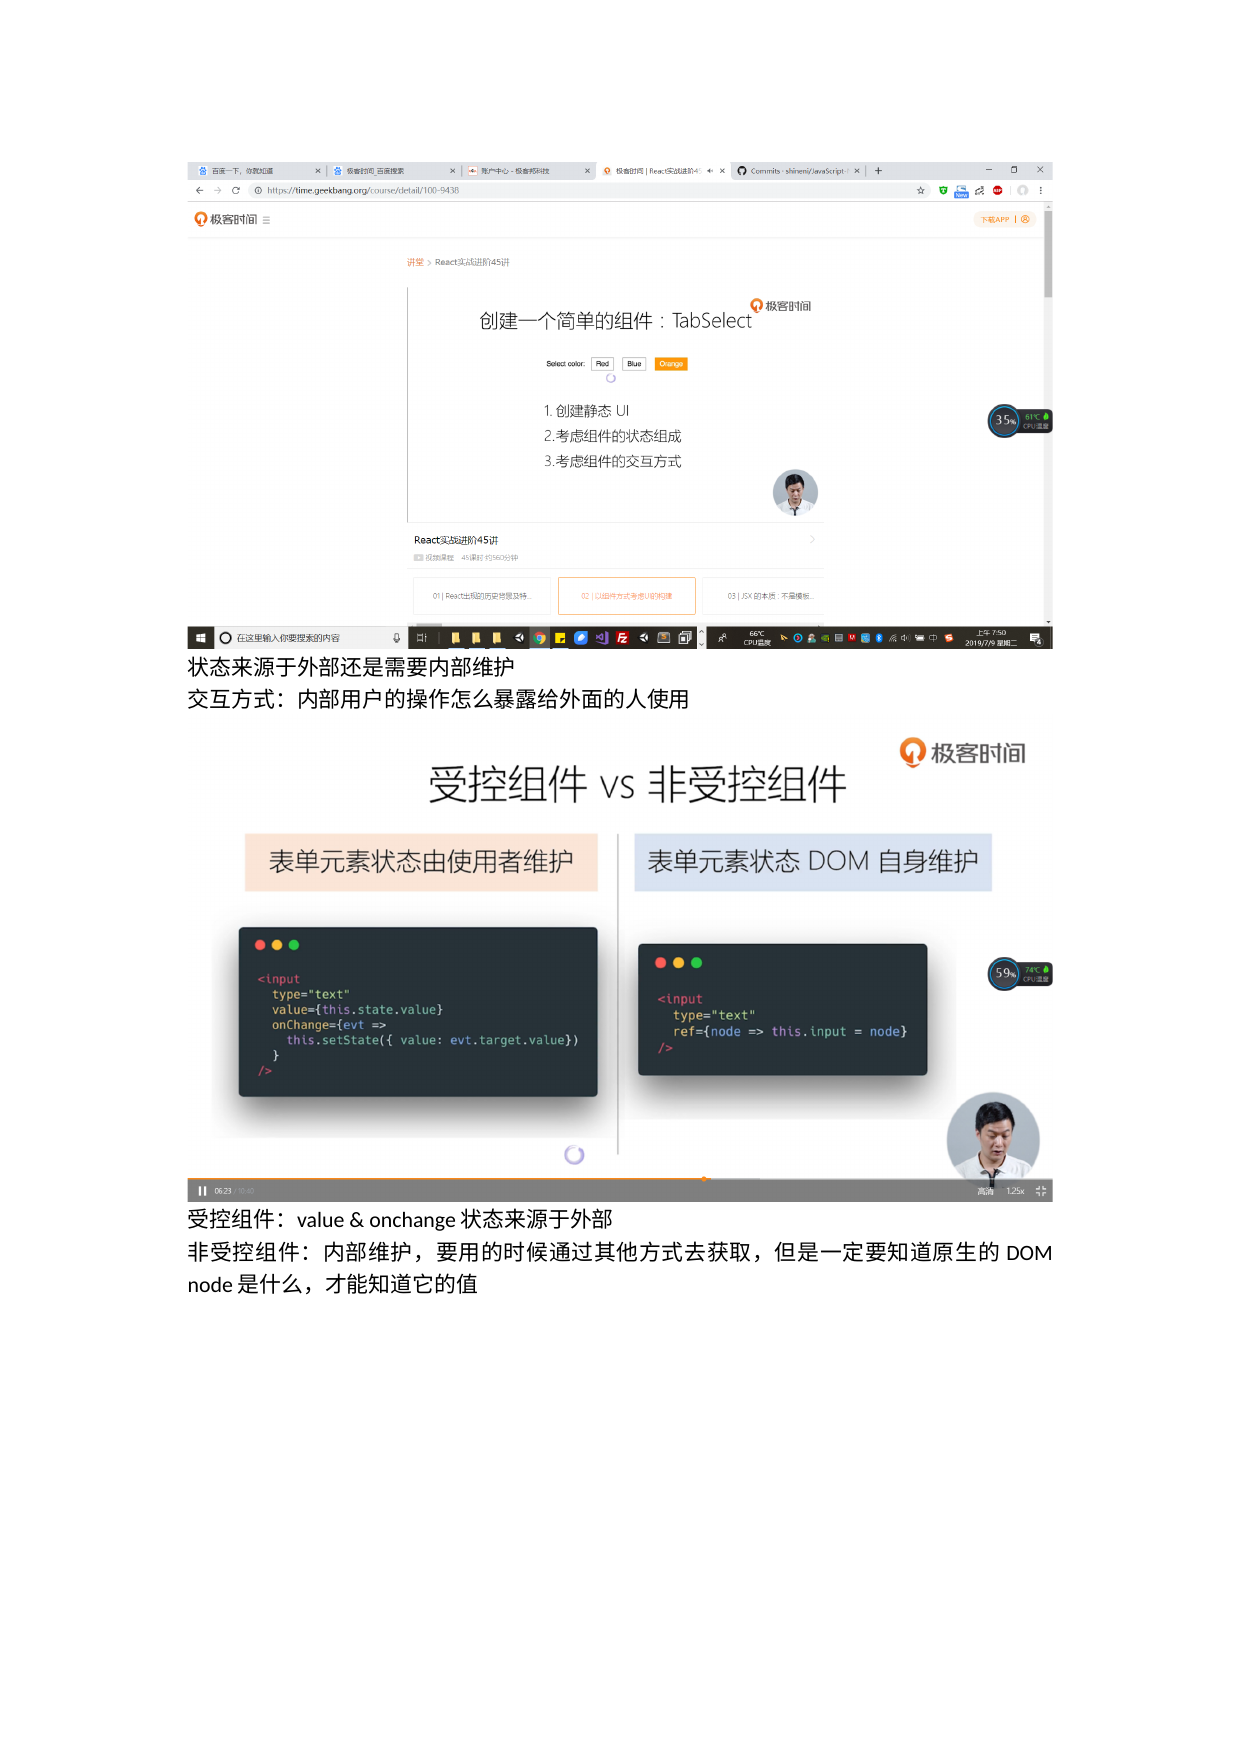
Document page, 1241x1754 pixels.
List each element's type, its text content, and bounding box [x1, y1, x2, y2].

text 交互方式：内部用户的操作怎么暴露给外面的人使用 [187, 682, 1053, 714]
picture [187, 714, 1053, 1202]
text 非受控组件：内部维护，要用的时候通过其他方式去获取，但是一定要知道原生的DOM node是什么，才能知道它的值 [187, 1234, 1053, 1299]
text 受控组件：value & onchange状态来源于外部 [187, 1202, 1053, 1234]
picture [187, 162, 1053, 649]
text 状态来源于外部还是需要内部维护 [187, 649, 1053, 682]
